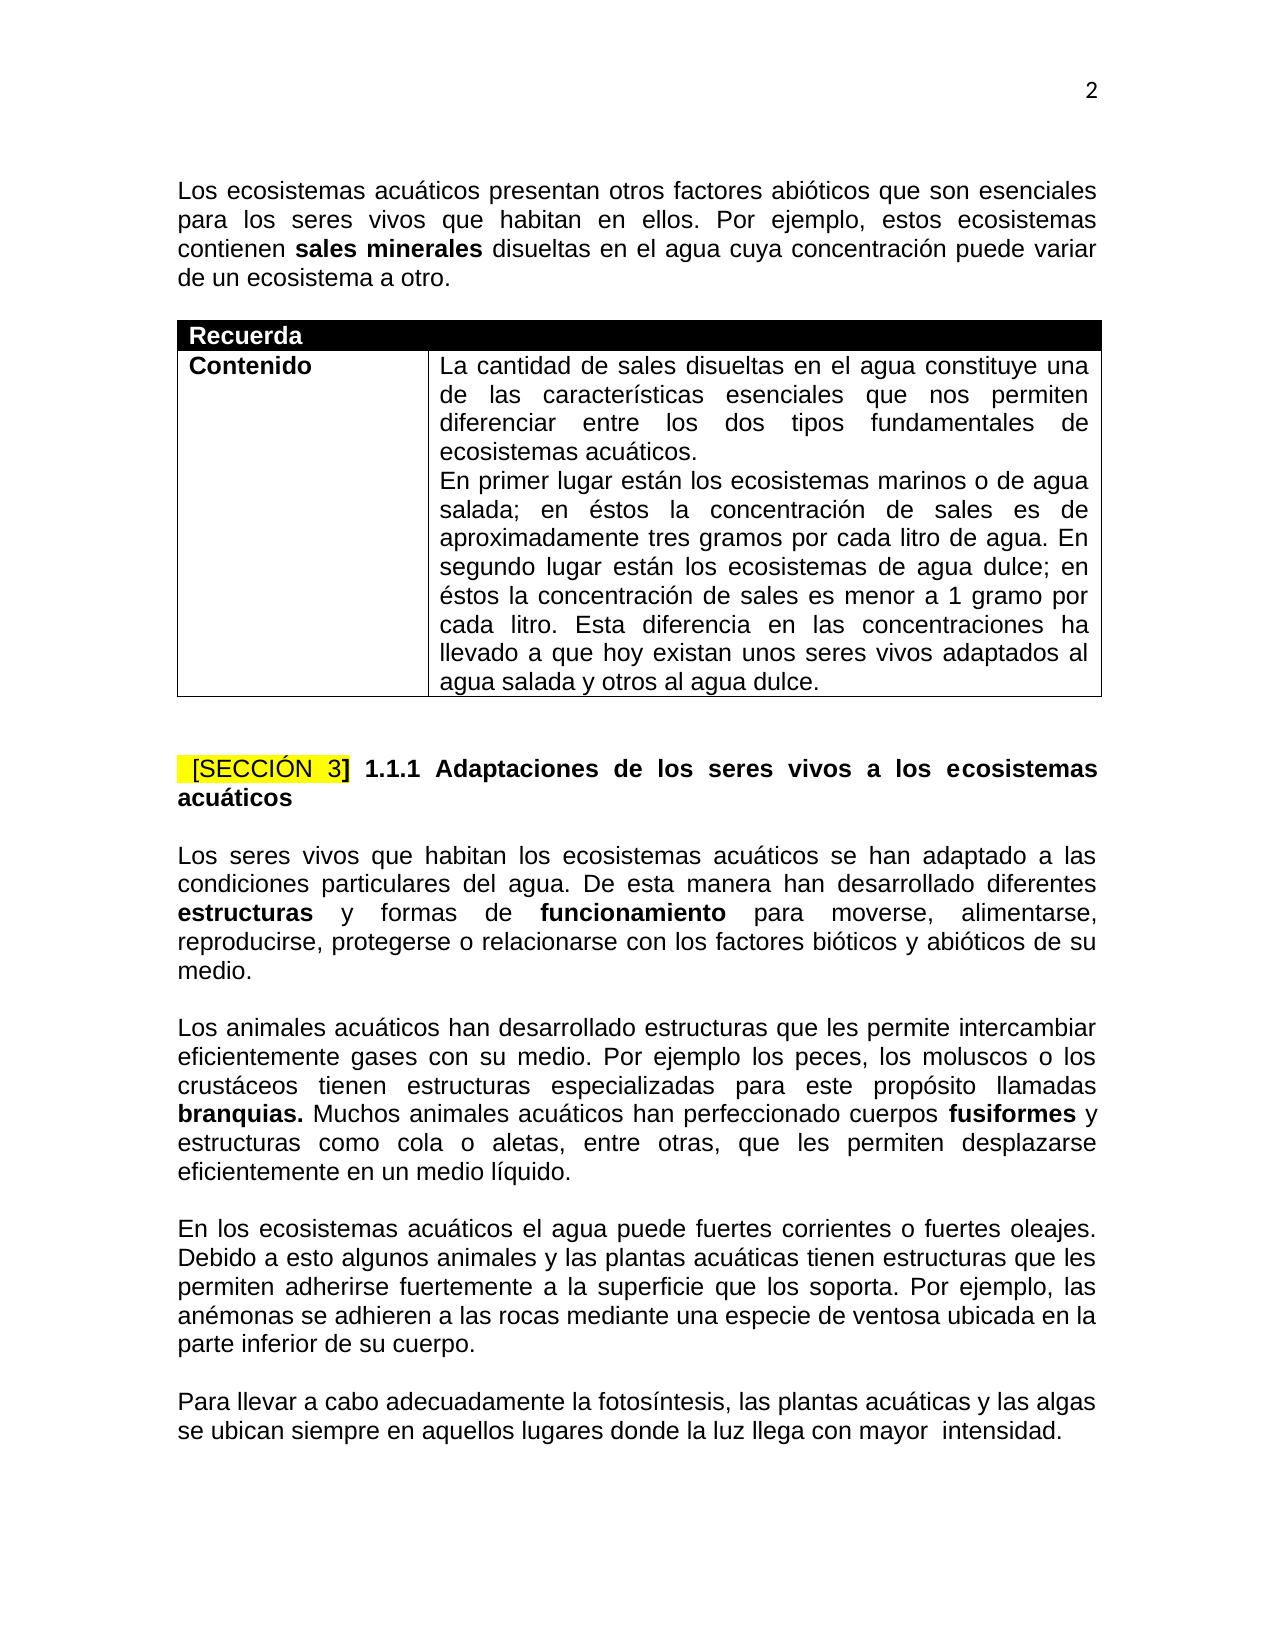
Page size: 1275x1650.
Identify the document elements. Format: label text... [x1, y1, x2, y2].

table_cell Contenido [178, 351, 428, 696]
text Para llevar a cabo adecuadamente la fotosíntesis, las plantas acuáticas y las algas se ubican siempre en aquellos lugares donde la luz llega con mayor intensidad. [177, 1387, 1098, 1444]
text Los ecosistemas acuáticos presentan otros factores abióticos que son esenciales para los seres vivos que habitan en ellos. Por ejemplo, estos ecosistemas contienen sales minerales disueltas en el agua cuya concentración puede variar de un ecosistema a otro. [177, 176, 1098, 291]
text Los seres vivos que habitan los ecosistemas acuáticos se han adaptado a las condiciones particulares del agua. De esta manera han desarrollado diferentes estructuras y formas de funcionamiento para moverse, alimentarse, reproducirse, protegerse o relacionarse con los factores bióticos y abióticos de su medio. [177, 841, 1098, 984]
text En los ecosistemas acuáticos el agua puede fuertes corrientes o fuertes oleajes. Debido a esto algunos animales y las plantas acuáticas tienen estructuras que les permiten adherirse fuertemente a la superficie que los soporta. Por ejemplo, las anémonas se adhieren a las rocas mediante una especie de ventosa ubicada en la parte inferior de su cuerpo. [177, 1214, 1098, 1358]
table_header Recuerda [178, 321, 1101, 350]
text [SECCIÓN 3] 1.1.1 Adaptaciones de los seres vivos a los ecosistemas acuáticos [177, 754, 1098, 812]
table_cell La cantidad de sales disueltas en el agua constituye una de las características esenciales que nos permiten diferenciar entre los dos tipos fundamentales de ecosistemas acuáticos. En primer lugar están los ecosistemas marinos o de agua salada; en éstos la concentración de sales es de aproximadamente tres gramos por cada litro de agua. En segundo lugar están los ecosistemas de agua dulce; en éstos la concentración de sales es menor a 1 gramo por cada litro. Esta diferencia en las concentraciones ha llevado a que hoy existan unos seres vivos adaptados al agua salada y otros al agua dulce. [429, 351, 1101, 696]
text Los animales acuáticos han desarrollado estructuras que les permite intercambiar eficientemente gases con su medio. Por ejemplo los peces, los moluscos o los crustáceos tienen estructuras especializadas para este propósito llamadas branquias. Muchos animales acuáticos han perfeccionado cuerpos fusiformes y estructuras como cola o aletas, entre otras, que les permiten desplazarse eficientemente en un medio líquido. [177, 1013, 1098, 1186]
